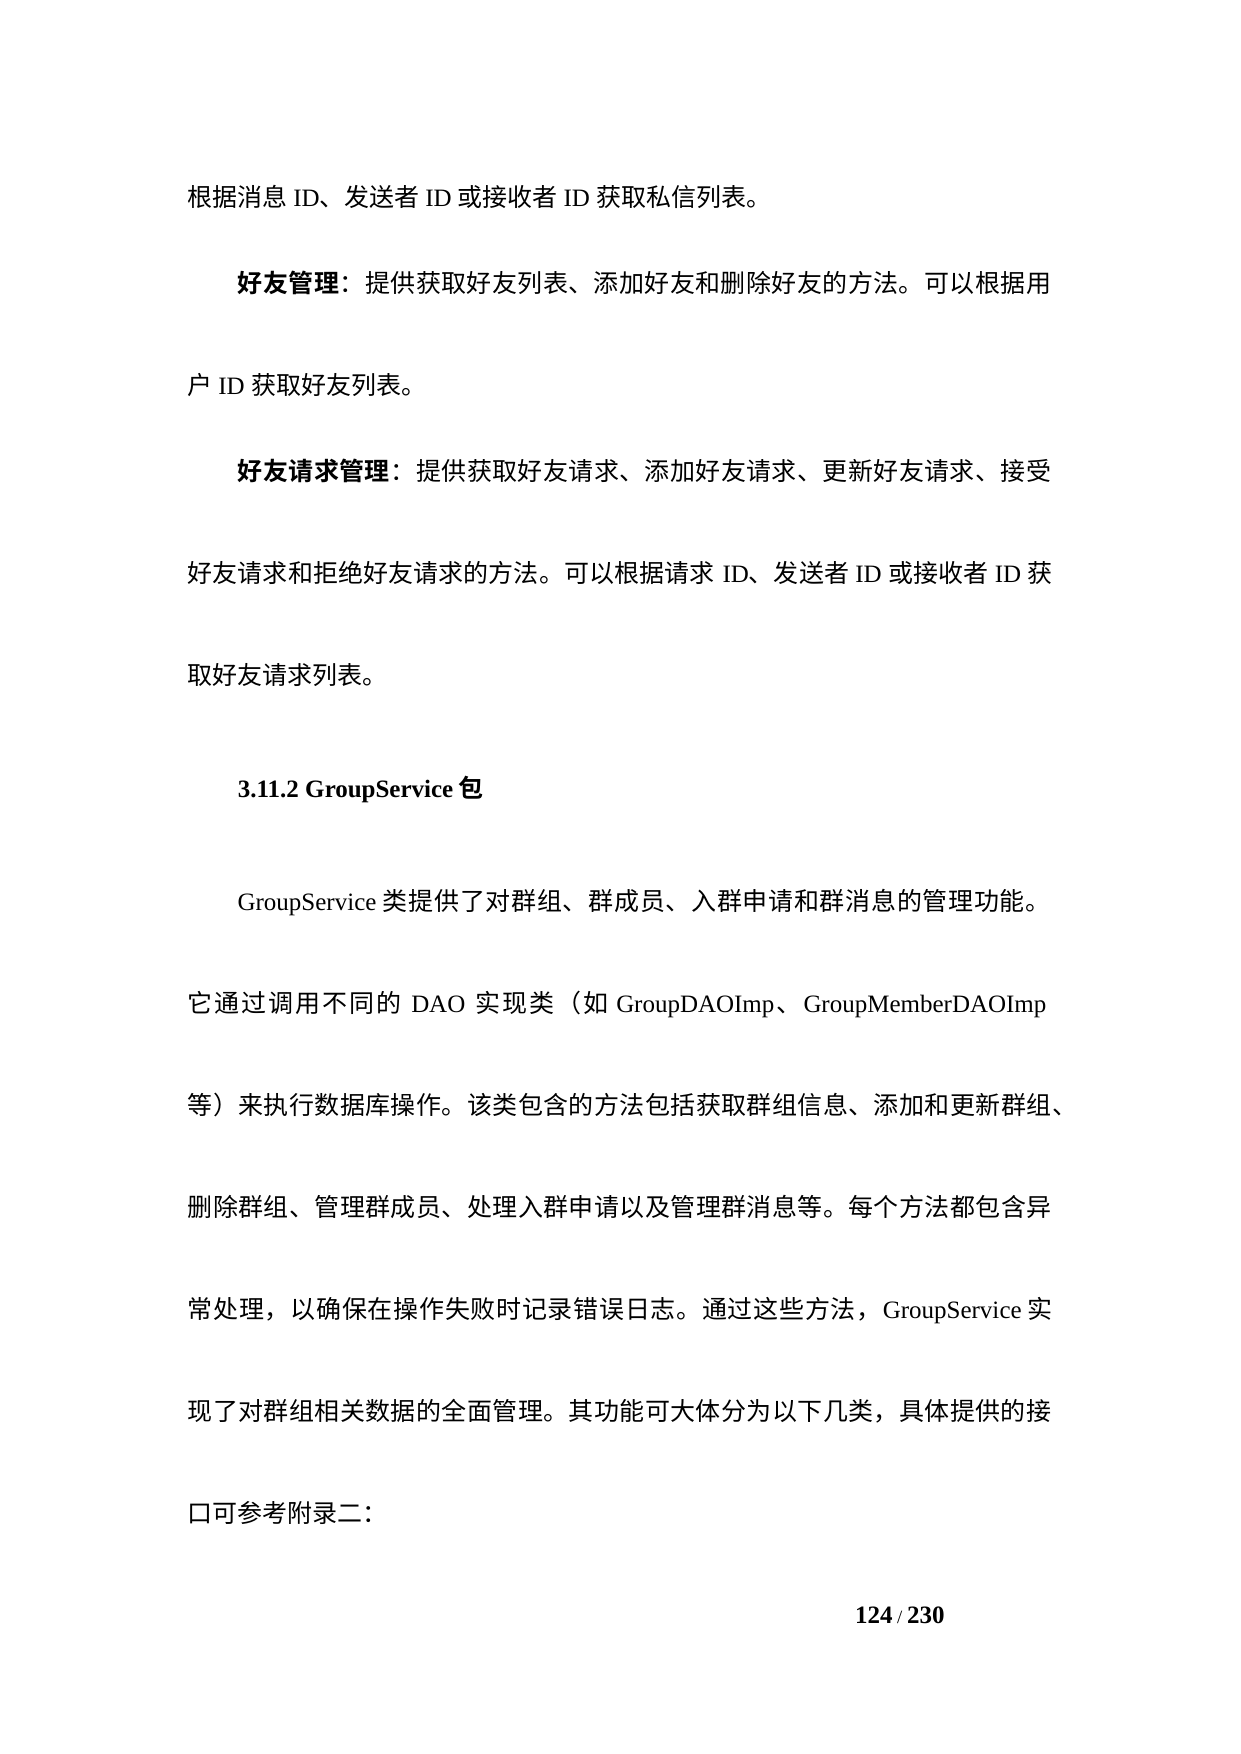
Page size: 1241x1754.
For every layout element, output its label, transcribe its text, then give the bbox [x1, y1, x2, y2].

text GroupService 类提供了对群组、群成员、入群申请和群消息的管理功能。它通过调用不同的 DAO 实现类（如 GroupDAOImp、GroupMemberDAOImp 等）来执行数据库操作。该类包含的方法包括获取群组信息、添加和更新群组、删除群组、管理群成员、处理入群申请以及管理群消息等。每个方法都包含异常处理，以确保在操作失败时记录错误日志。通过这些方法，GroupService 实现了对群组相关数据的全面管理。其功能可大体分为以下几类，具体提供的接口可参考附录二： [187, 866, 1053, 1545]
text 好友请求管理：提供获取好友请求、添加好友请求、更新好友请求、接受好友请求和拒绝好友请求的方法。可以根据请求 ID、发送者 ID 或接收者 ID 获取好友请求列表。 [187, 436, 1053, 708]
subtitle 3.11.2 GroupService包 [187, 753, 1053, 821]
text 好友管理：提供获取好友列表、添加好友和删除好友的方法。可以根据用户 ID 获取好友列表。 [187, 248, 1053, 418]
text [187, 162, 1053, 230]
